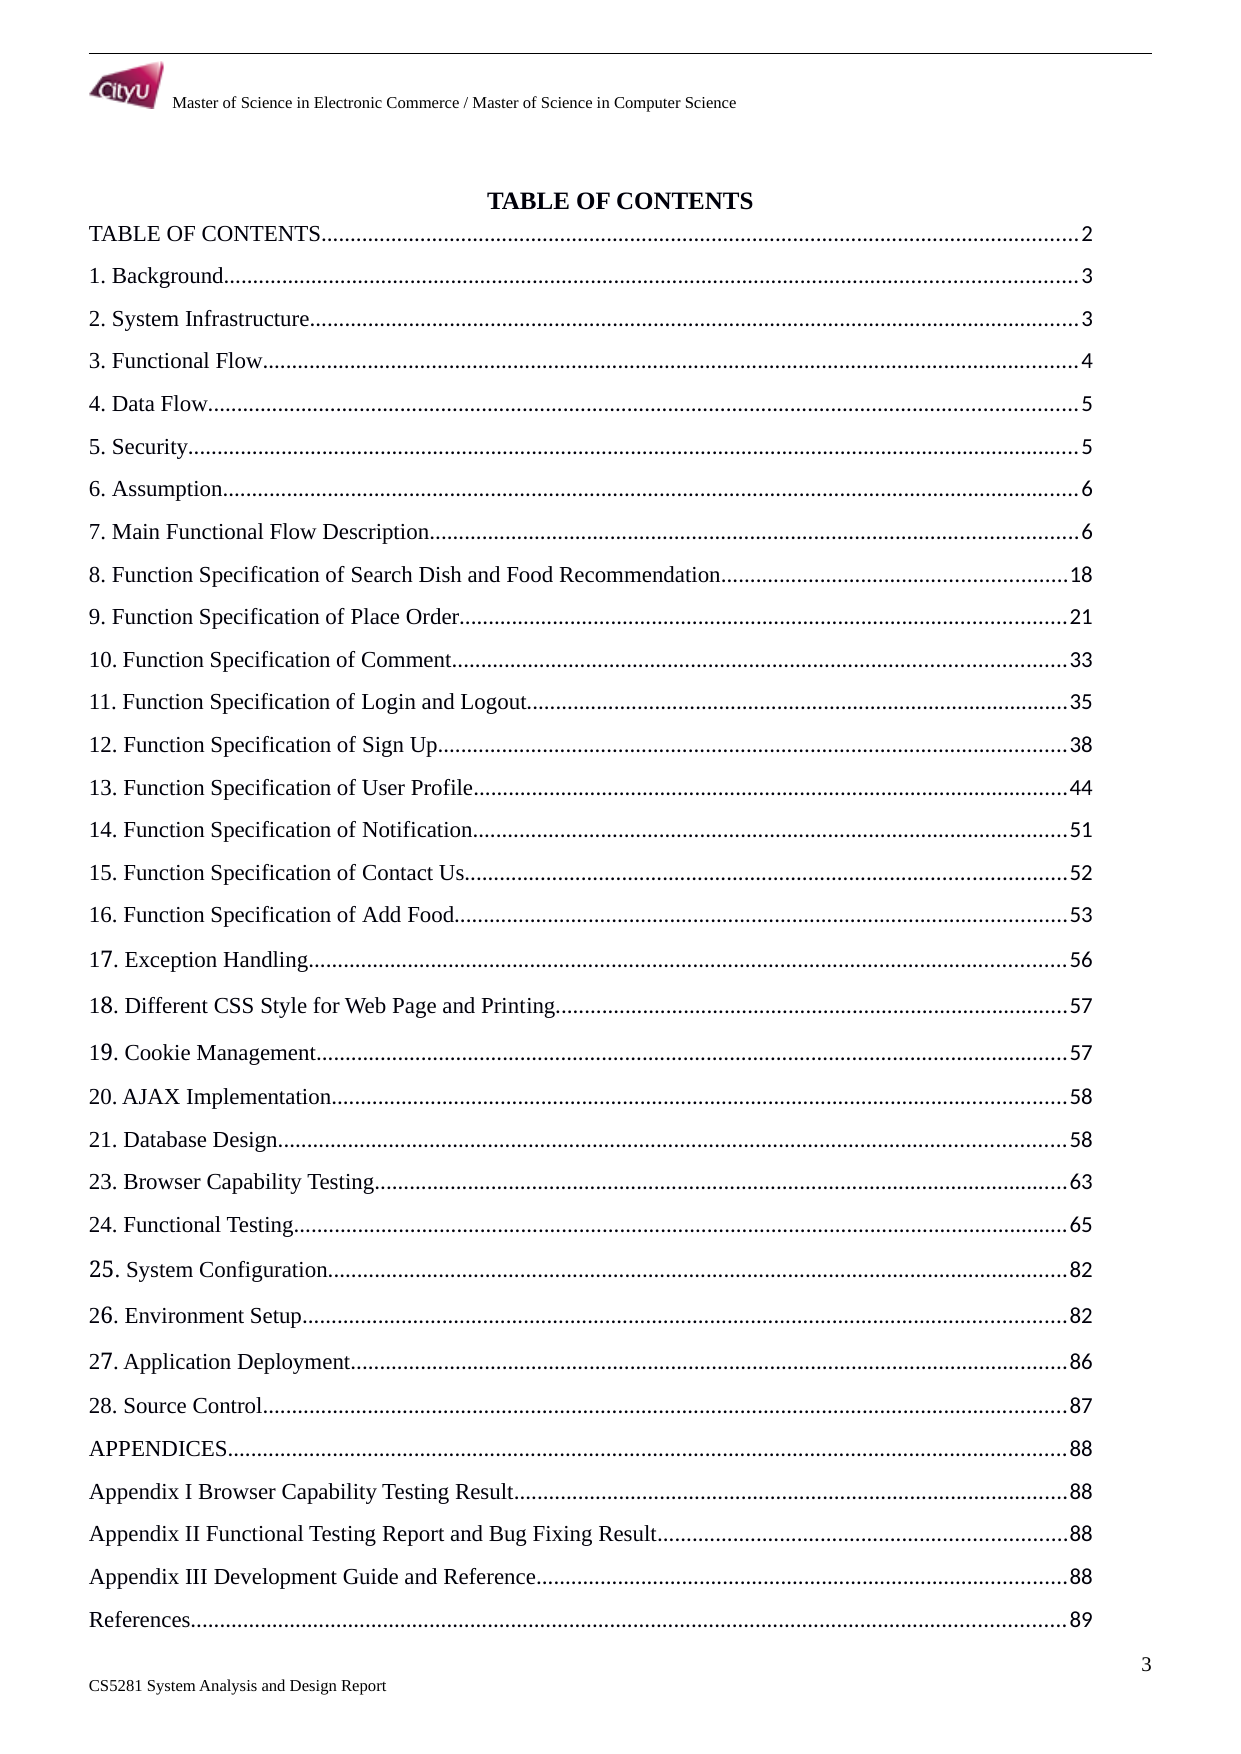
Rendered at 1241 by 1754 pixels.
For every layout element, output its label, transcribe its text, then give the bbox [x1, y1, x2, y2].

text References 89 [89, 1605, 1152, 1633]
text 1. Background 3 [89, 261, 1152, 289]
picture [88, 61, 167, 109]
text 20. AJAX Implementation 58 [89, 1082, 1152, 1110]
text 12. Function Specification of Sign Up 38 [89, 730, 1152, 758]
text 3. Functional Flow 4 [89, 347, 1152, 375]
text 26. Environment Setup 82 [89, 1299, 1152, 1330]
text 10. Function Specification of Comment 33 [89, 645, 1152, 673]
text 21. Database Design 58 [89, 1125, 1152, 1153]
text 28. Source Control 87 [89, 1392, 1152, 1420]
text 17. Exception Handling 56 [89, 943, 1152, 974]
text 6. Assumption 6 [89, 474, 1152, 502]
text 2. System Infrastructure 3 [89, 304, 1152, 332]
text 25. System Configuration 82 [89, 1253, 1152, 1284]
text 16. Function Specification of Add Food 53 [89, 901, 1152, 928]
text 7. Main Functional Flow Description 6 [89, 517, 1152, 545]
subtitle TABLE OF CONTENTS [89, 186, 1152, 214]
text 13. Function Specification of User Profile 44 [89, 773, 1152, 801]
text 24. Functional Testing 65 [89, 1210, 1152, 1238]
text 4. Data Flow 5 [89, 389, 1152, 417]
text 8. Function Specification of Search Dish and Food Recommendation 18 [89, 560, 1152, 588]
text TABLE OF CONTENTS 2 [89, 219, 1152, 247]
text Appendix III Development Guide and Reference 88 [89, 1562, 1152, 1590]
text 11. Function Specification of Login and Logout 35 [89, 687, 1152, 716]
text 9. Function Specification of Place Order 21 [89, 602, 1152, 630]
text 27. Application Deployment 86 [89, 1345, 1152, 1377]
text APPENDICES 88 [89, 1434, 1152, 1462]
text 19. Cookie Management 57 [89, 1036, 1152, 1067]
text 5. Security 5 [89, 432, 1152, 460]
text 18. Different CSS Style for Web Page and Printing 57 [89, 989, 1152, 1021]
text Appendix I Browser Capability Testing Result 88 [89, 1477, 1152, 1505]
text 14. Function Specification of Notification 51 [89, 815, 1152, 843]
text 23. Browser Capability Testing 63 [89, 1167, 1152, 1195]
text Appendix II Functional Testing Report and Bug Fixing Result 88 [89, 1519, 1152, 1547]
text 15. Function Specification of Contact Us 52 [89, 858, 1152, 886]
